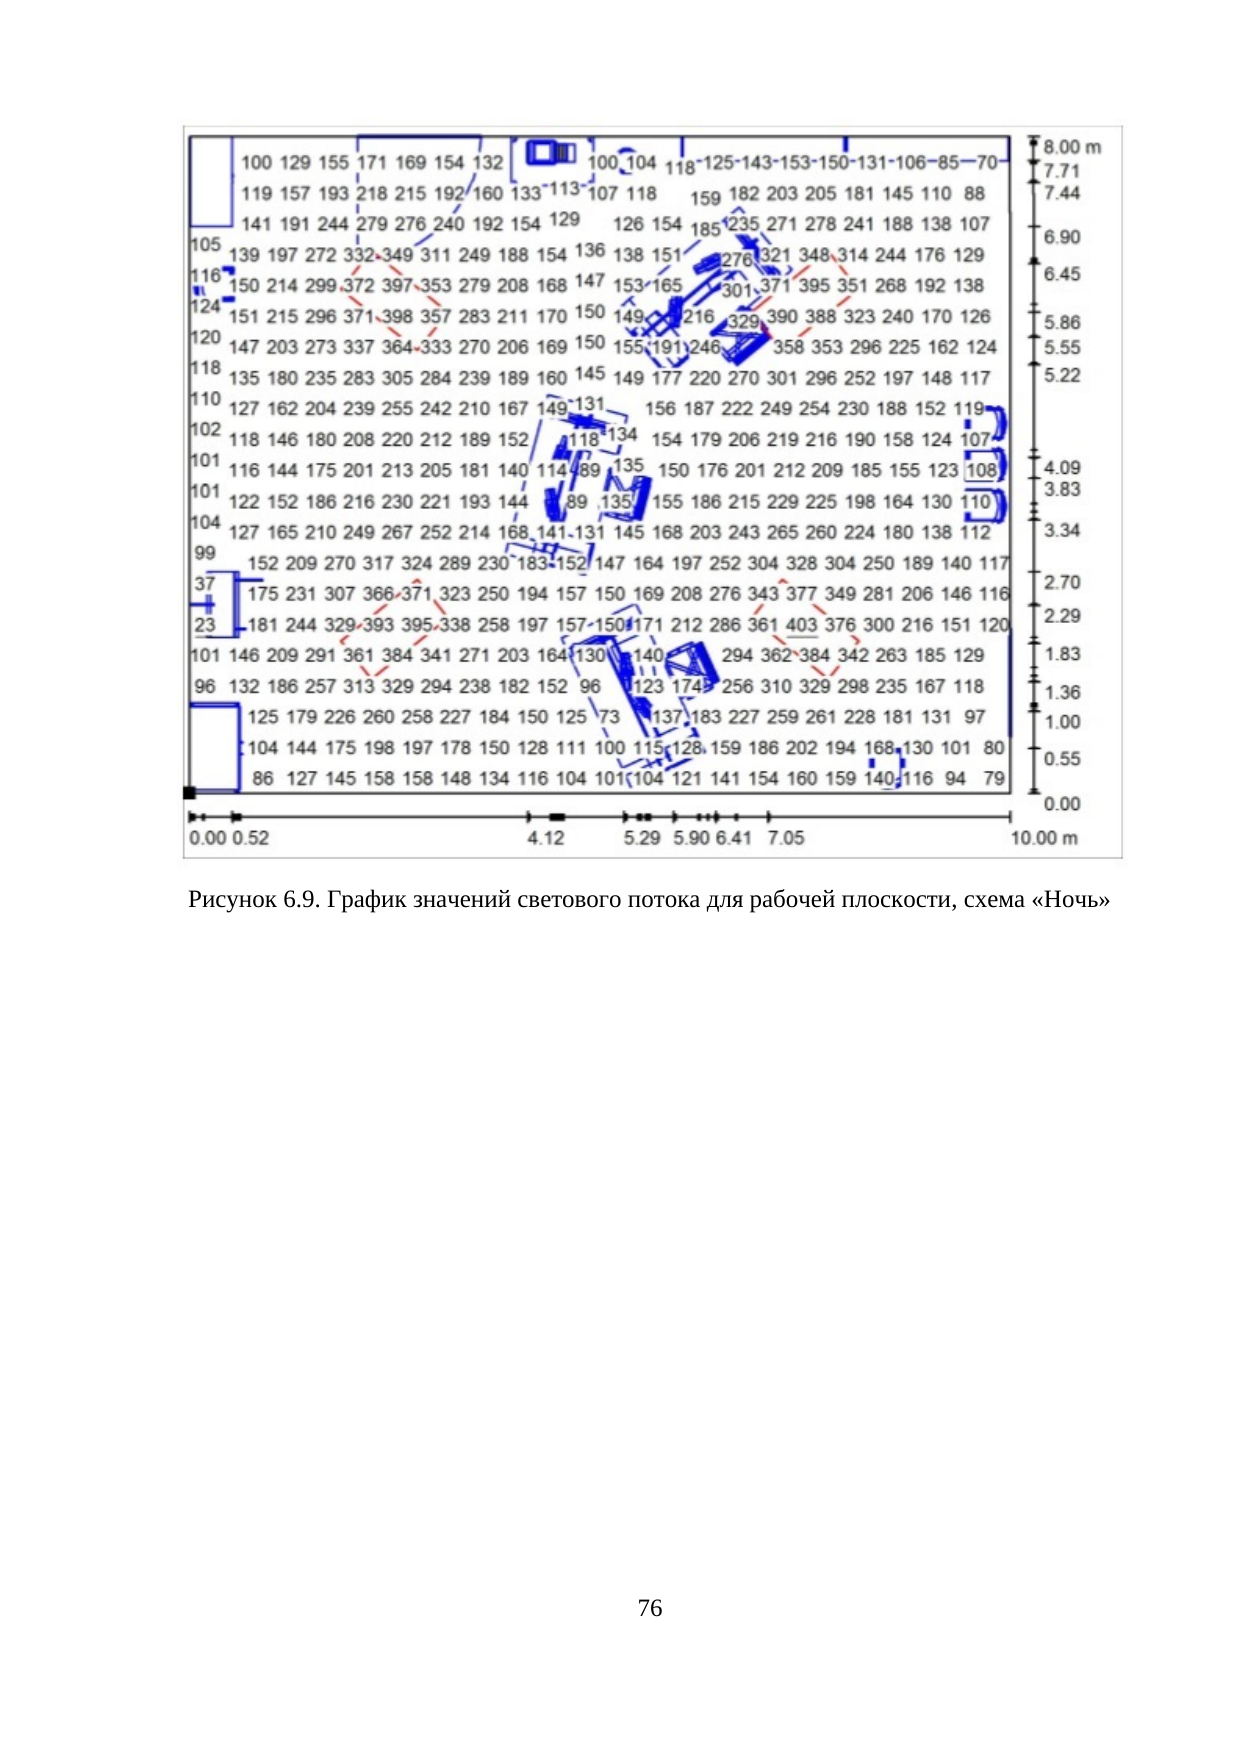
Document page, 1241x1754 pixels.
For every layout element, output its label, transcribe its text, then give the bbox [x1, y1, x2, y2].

picture [177, 118, 1131, 870]
list Рисунок 6.9. График значений светового потока для рабочей плоскости, схема «Ночь» [177, 884, 1122, 913]
